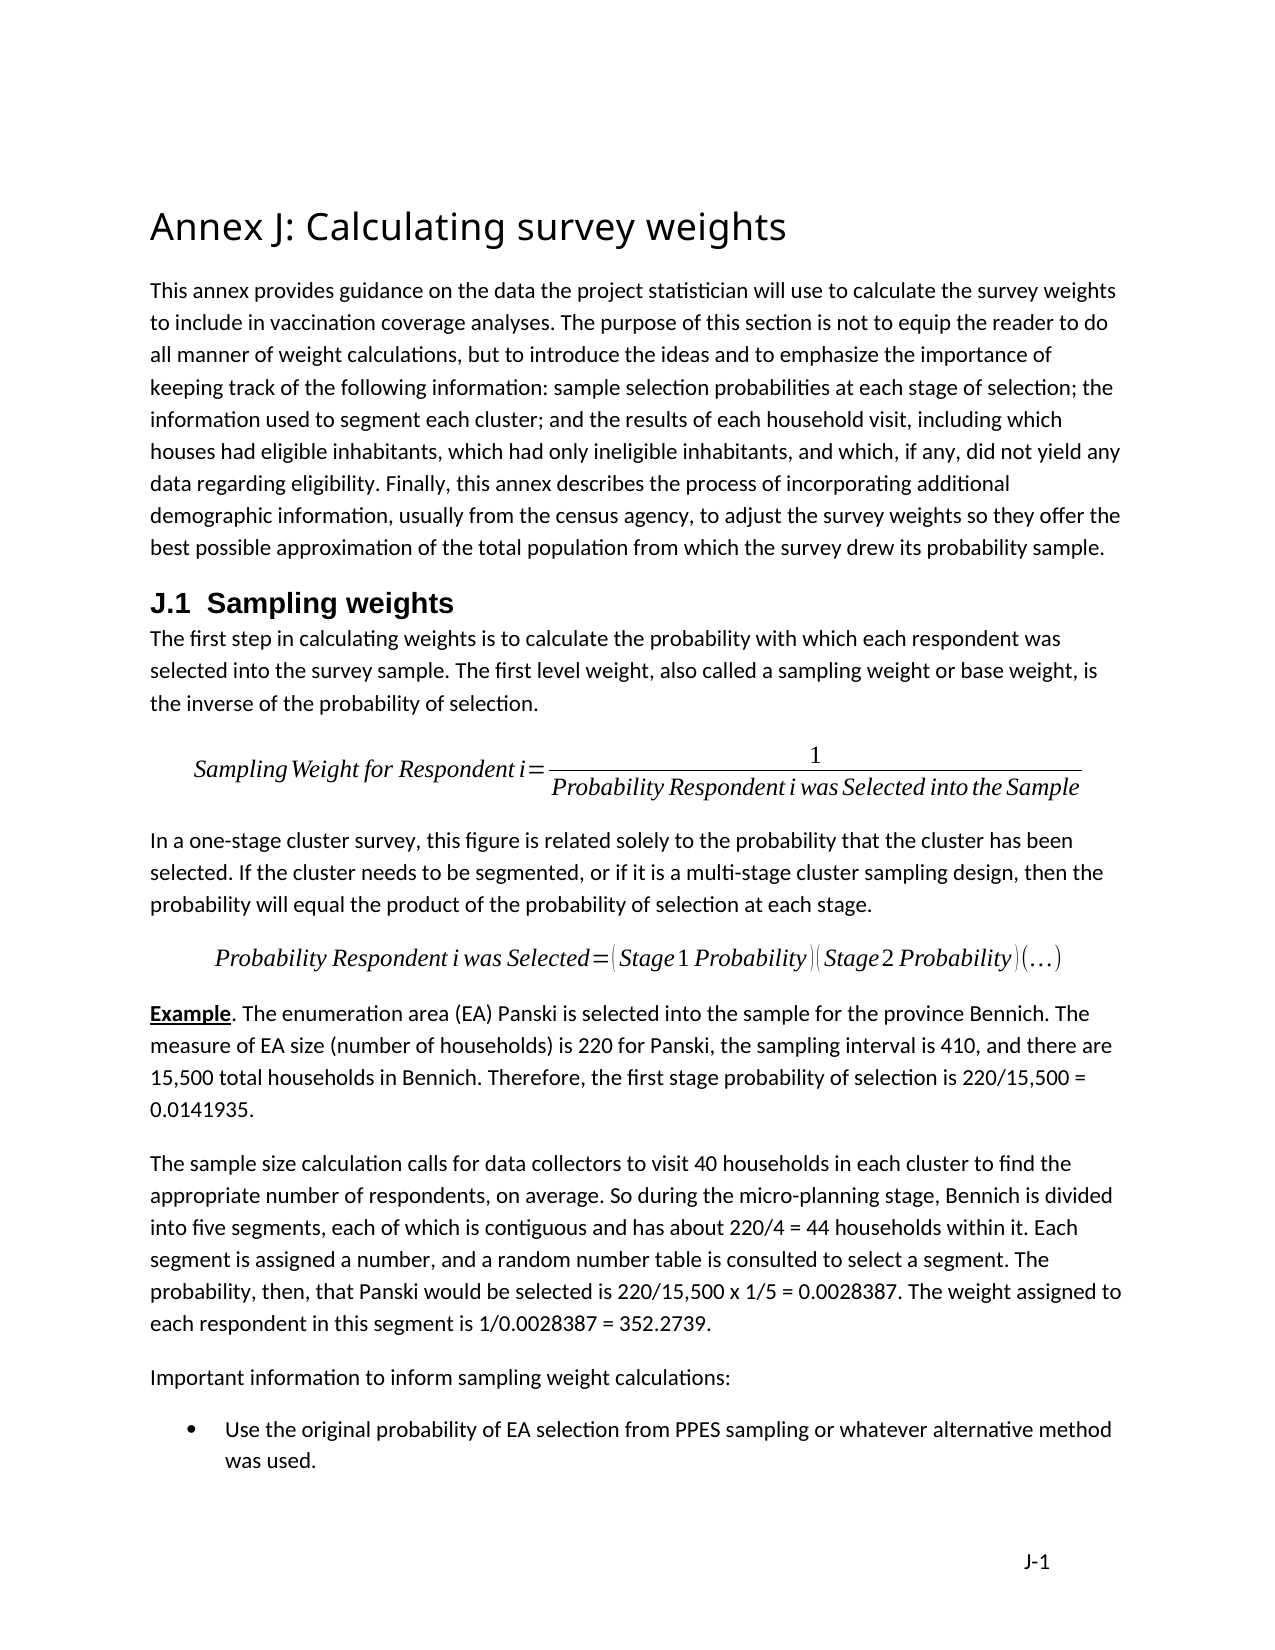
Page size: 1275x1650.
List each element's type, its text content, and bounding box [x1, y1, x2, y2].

text The sample size calculation calls for data collectors to visit 40 households in each cluster to find the appropriate number of respondents, on average. So during the micro-planning stage, Bennich is divided into five segments, each of which is contiguous and has about 220/4 = 44 households within it. Each segment is assigned a number, and a random number table is consulted to select a segment. The probability, then, that Panski would be selected is 220/15,500 x 1/5 = 0.0028387. The weight assigned to each respondent in this segment is 1/0.0028387 = 352.2739. [150, 1149, 1125, 1338]
text In a one-stage cluster survey, this figure is related solely to the probability that the cluster has been selected. If the cluster needs to be segmented, or if it is a multi-stage cluster sampling design, then the probability will equal the product of the probability of selection at each stage. [150, 826, 1125, 918]
text This annex provides guidance on the data the project statistician will use to calculate the survey weights to include in vaccination coverage analyses. The purpose of this section is not to equip the reader to do all manner of weight calculations, but to introduce the ideas and to emphasize the importance of keeping track of the following information: sample selection probabilities at each stage of selection; the information used to segment each cluster; and the results of each household visit, including which houses had eligible inhabitants, which had only ineligible inhabitants, and which, if any, did not yield any data regarding eligibility. Finally, this annex describes the process of incorporating additional demographic information, usually from the census agency, to adjust the survey weights so they offer the best possible approximation of the total population from which the survey drew its probability sample. [150, 276, 1125, 562]
text Example. The enumeration area (EA) Panski is selected into the sample for the province Bennich. The measure of EA size (number of households) is 220 for Panski, the sampling interval is 410, and there are 15,500 total households in Bennich. Therefore, the first stage probability of selection is 220/15,500 = 0.0141935. [150, 999, 1125, 1124]
subtitle J.1 Sampling weights [150, 587, 1125, 620]
subtitle Annex J: Calculating survey weights [150, 200, 1125, 251]
text The first step in calculating weights is to calculate the probability with which each respondent was selected into the survey sample. The first level weight, also called a sampling weight or base weight, is the inverse of the probability of selection. [150, 624, 1125, 717]
text Important information to inform sampling weight calculations: [150, 1363, 1125, 1391]
list Use the original probability of EA selection from PPES sampling or whatever alternative method was used. [187, 1416, 1125, 1474]
